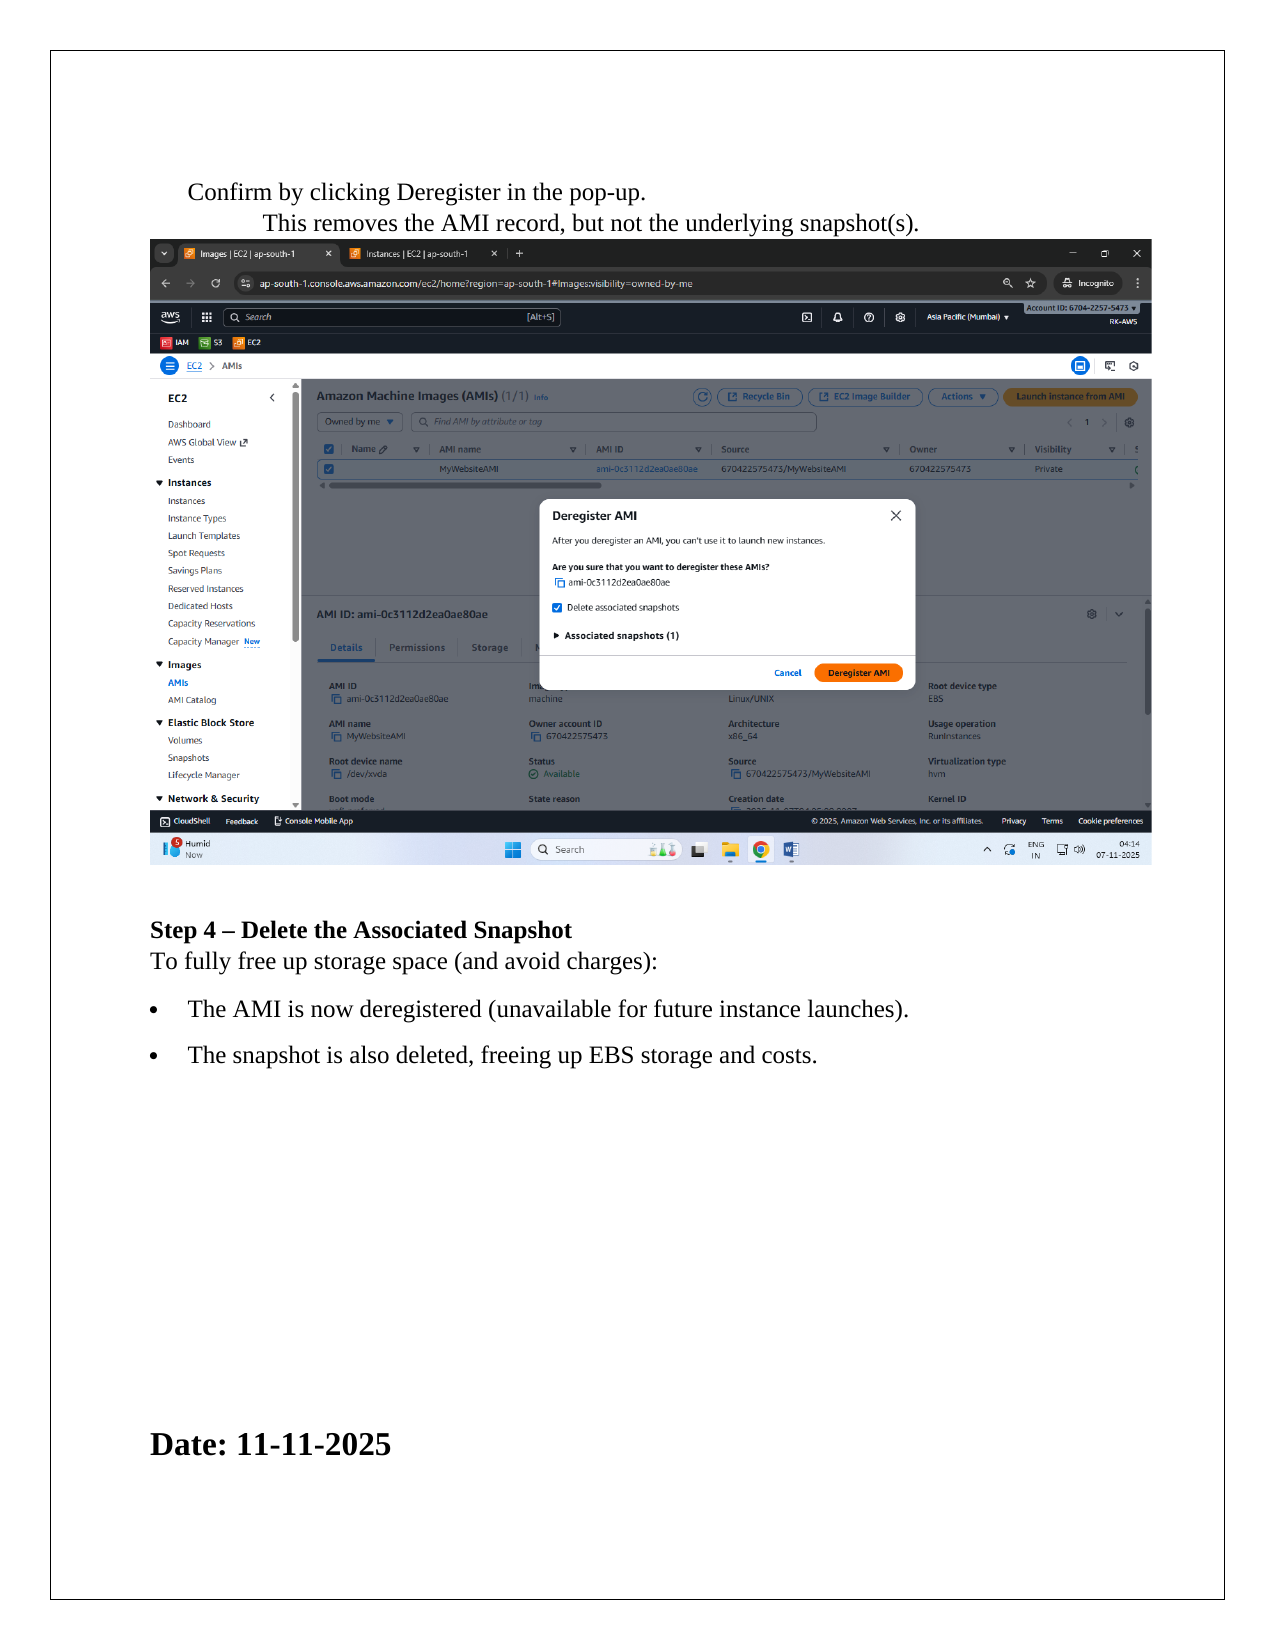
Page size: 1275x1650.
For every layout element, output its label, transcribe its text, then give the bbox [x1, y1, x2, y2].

text Confirm by clicking Deregister in the pop-up. [187, 177, 1152, 206]
list The AMI is now deregistered (unavailable for future instance launches). [150, 994, 1152, 1022]
text Step 4 – Delete the Associated Snapshot [150, 915, 1152, 944]
picture [150, 239, 1152, 865]
text To fully free up storage space (and avoid charges): [150, 946, 1152, 975]
text This removes the AMI record, but not the underlying snapshot(s). [262, 208, 1152, 237]
list The snapshot is also deleted, freeing up EBS storage and costs. [150, 1040, 1152, 1069]
text Date: 11-11-2025 [150, 1424, 1152, 1462]
